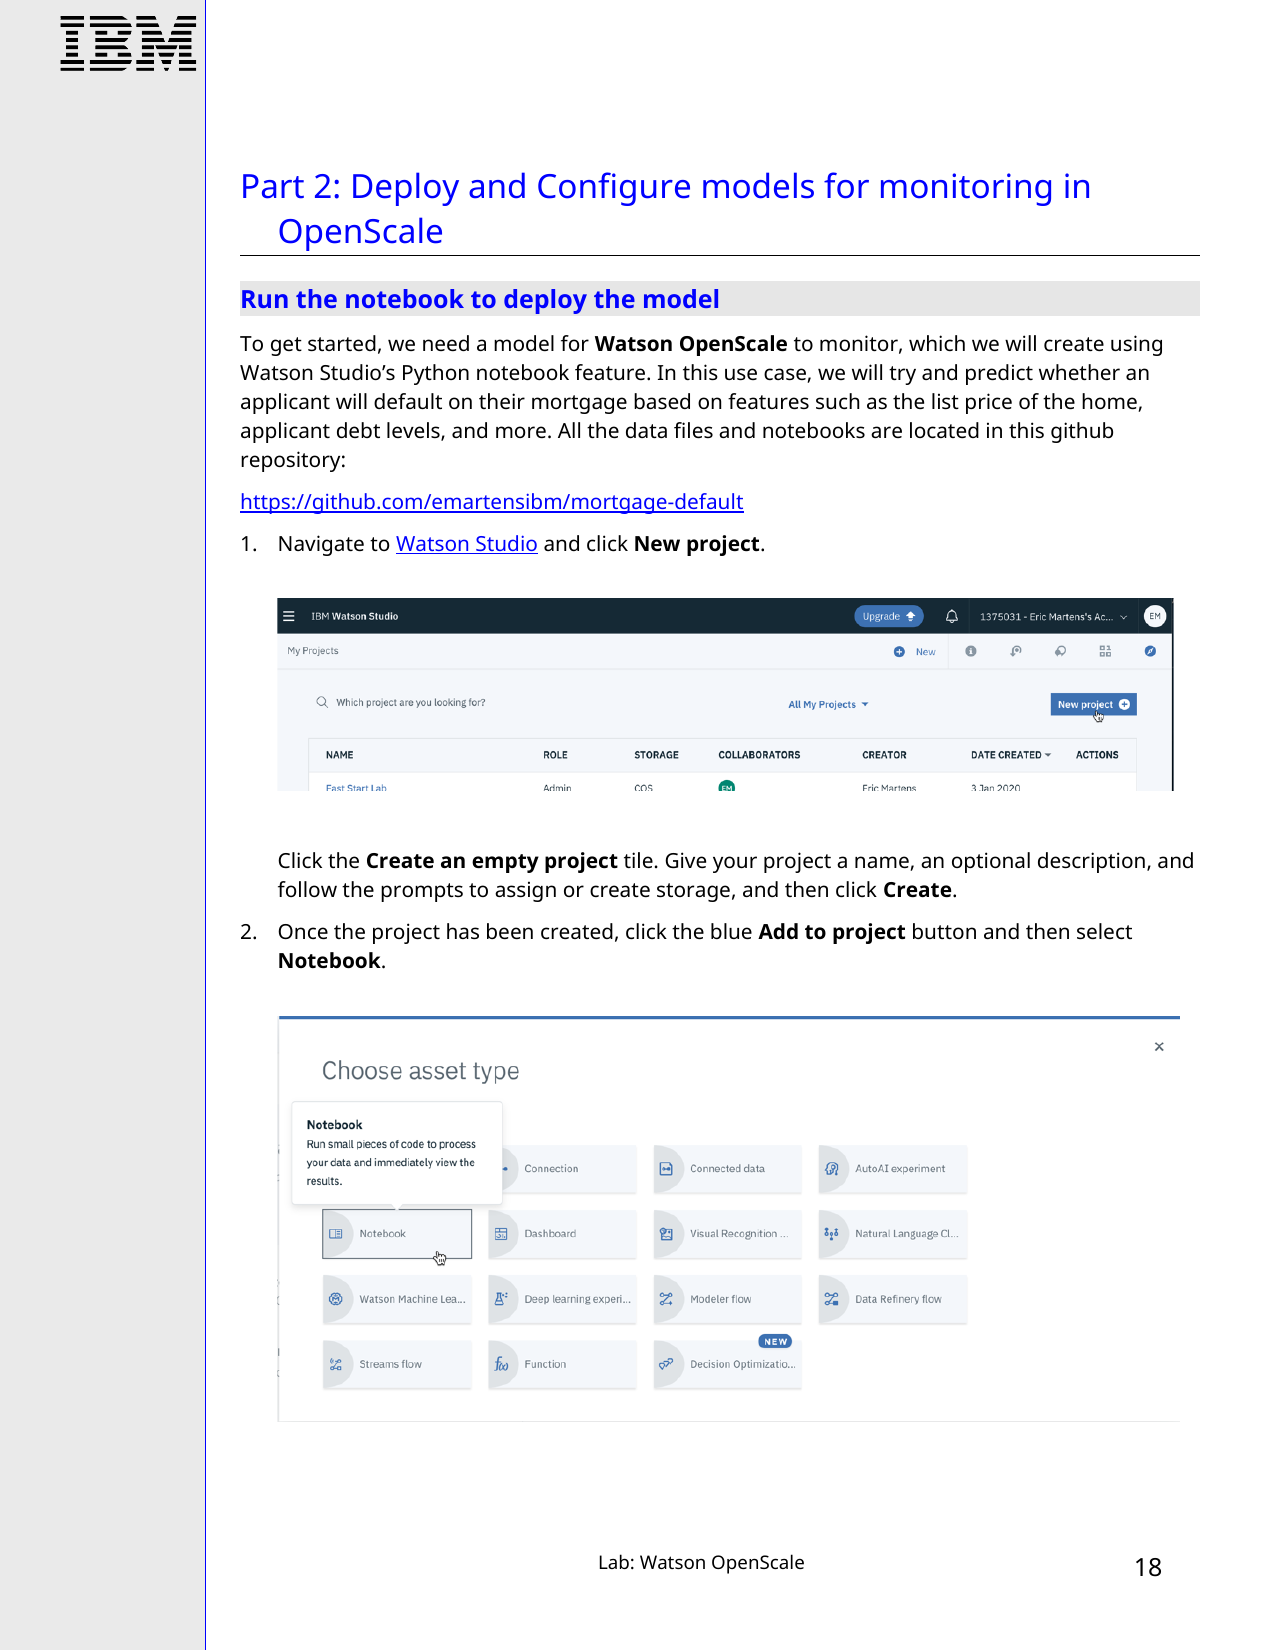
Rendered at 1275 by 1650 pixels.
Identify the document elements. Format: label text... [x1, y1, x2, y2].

text To get started, we need a model for Watson OpenScale to monitor, which we will create using Watson Studio’s Python notebook feature. In this use case, we will try and predict whether an applicant will default on their mortgage based on features such as the list price of the home, applicant debt levels, and more. All the data files and notebooks are located in this github repository: [240, 328, 1200, 474]
list Navigate to Watson Studio and click New project. [240, 528, 1200, 557]
text https://github.com/emartensibm/mortgage-default [240, 486, 1200, 516]
picture [277, 598, 1174, 791]
picture [277, 1016, 1180, 1422]
text Click the Create an empty project tile. Give your project a name, an optional description, and follow the prompts to assign or create storage, and then click Create. [277, 845, 1200, 903]
picture [60, 16, 197, 71]
list Once the project has been created, click the blue Add to project button and then select Notebook. [240, 916, 1200, 974]
subtitle Run the notebook to deploy the model [240, 281, 1200, 316]
subtitle Part 2: Deploy and Configure models for monitoring in OpenScale [240, 162, 1200, 255]
